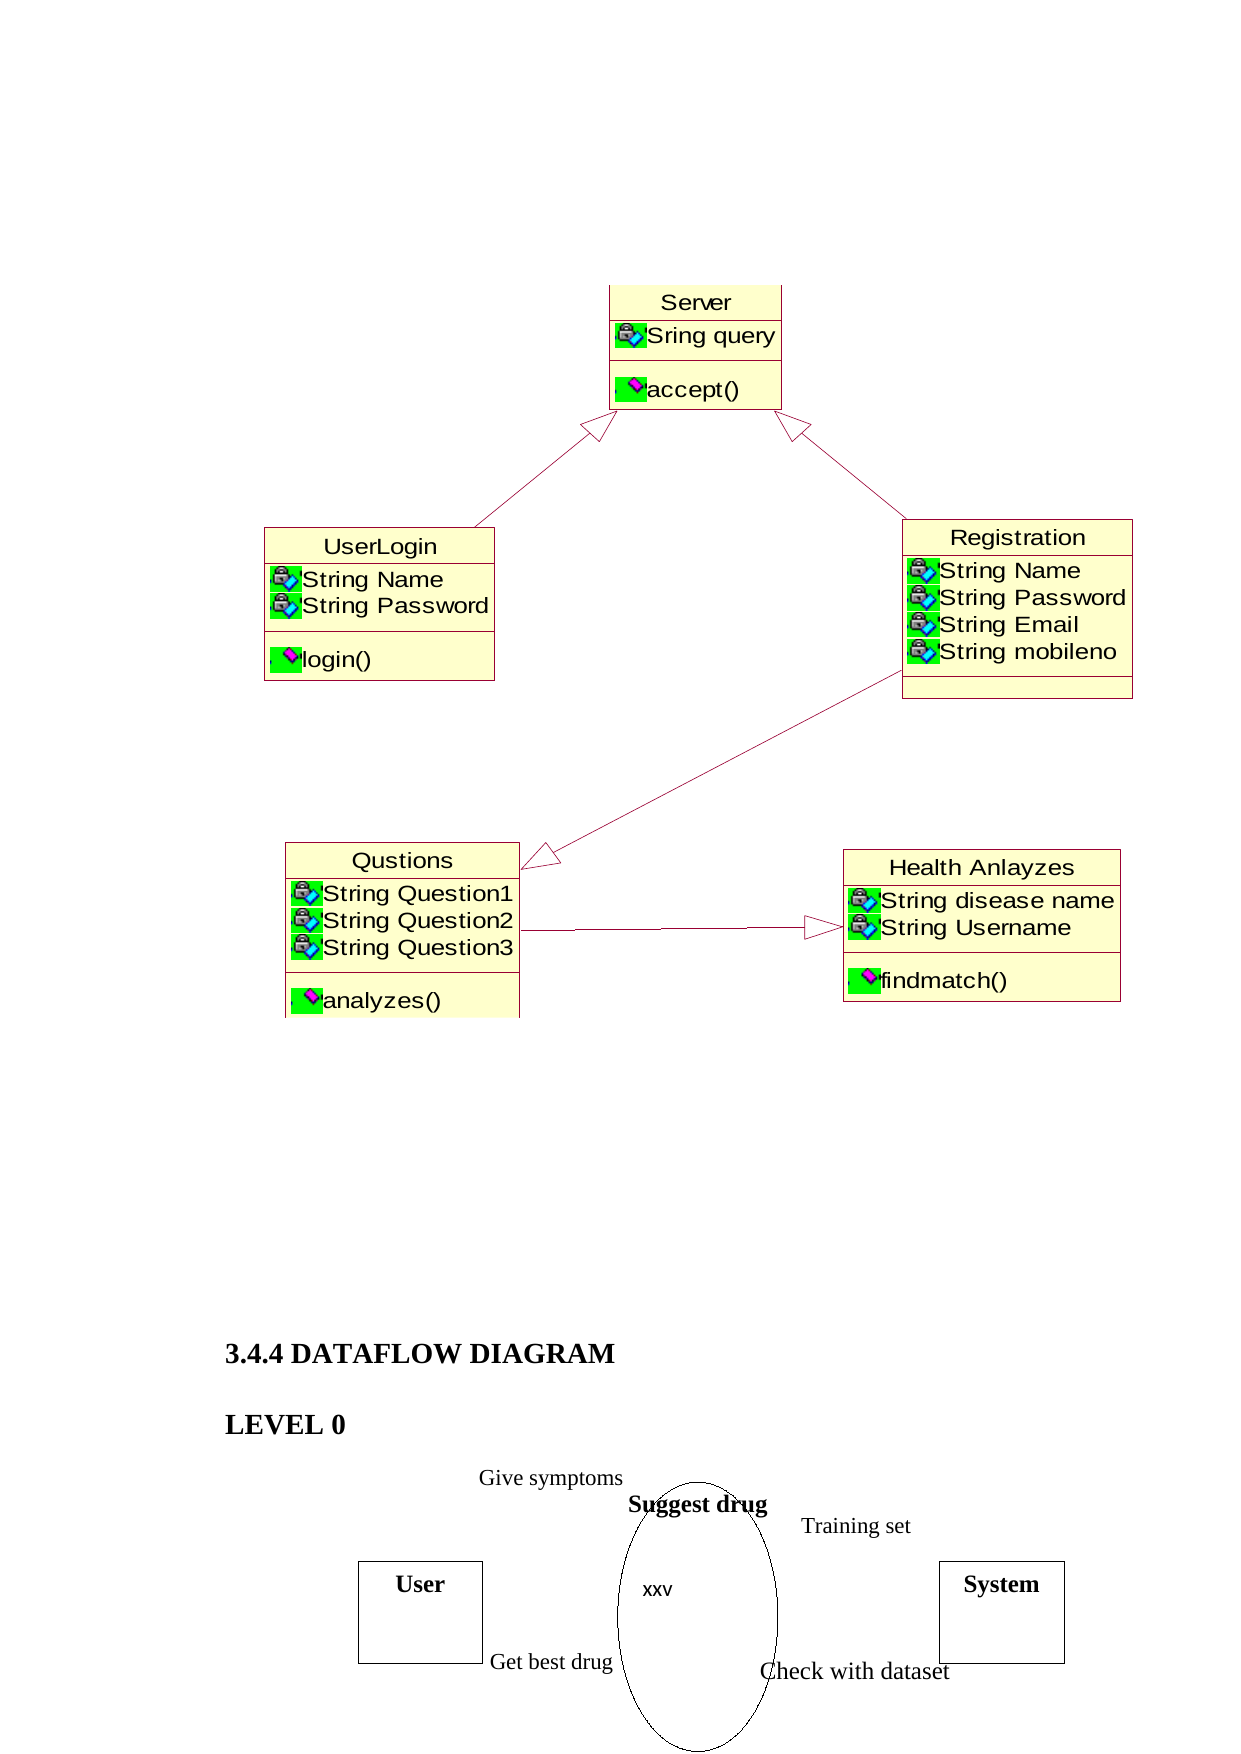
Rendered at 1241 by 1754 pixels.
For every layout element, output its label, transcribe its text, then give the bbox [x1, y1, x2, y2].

text 3.4.4 DATAFLOW DIAGRAM [225, 1336, 1090, 1370]
text LEVEL 0 [225, 1407, 1090, 1441]
